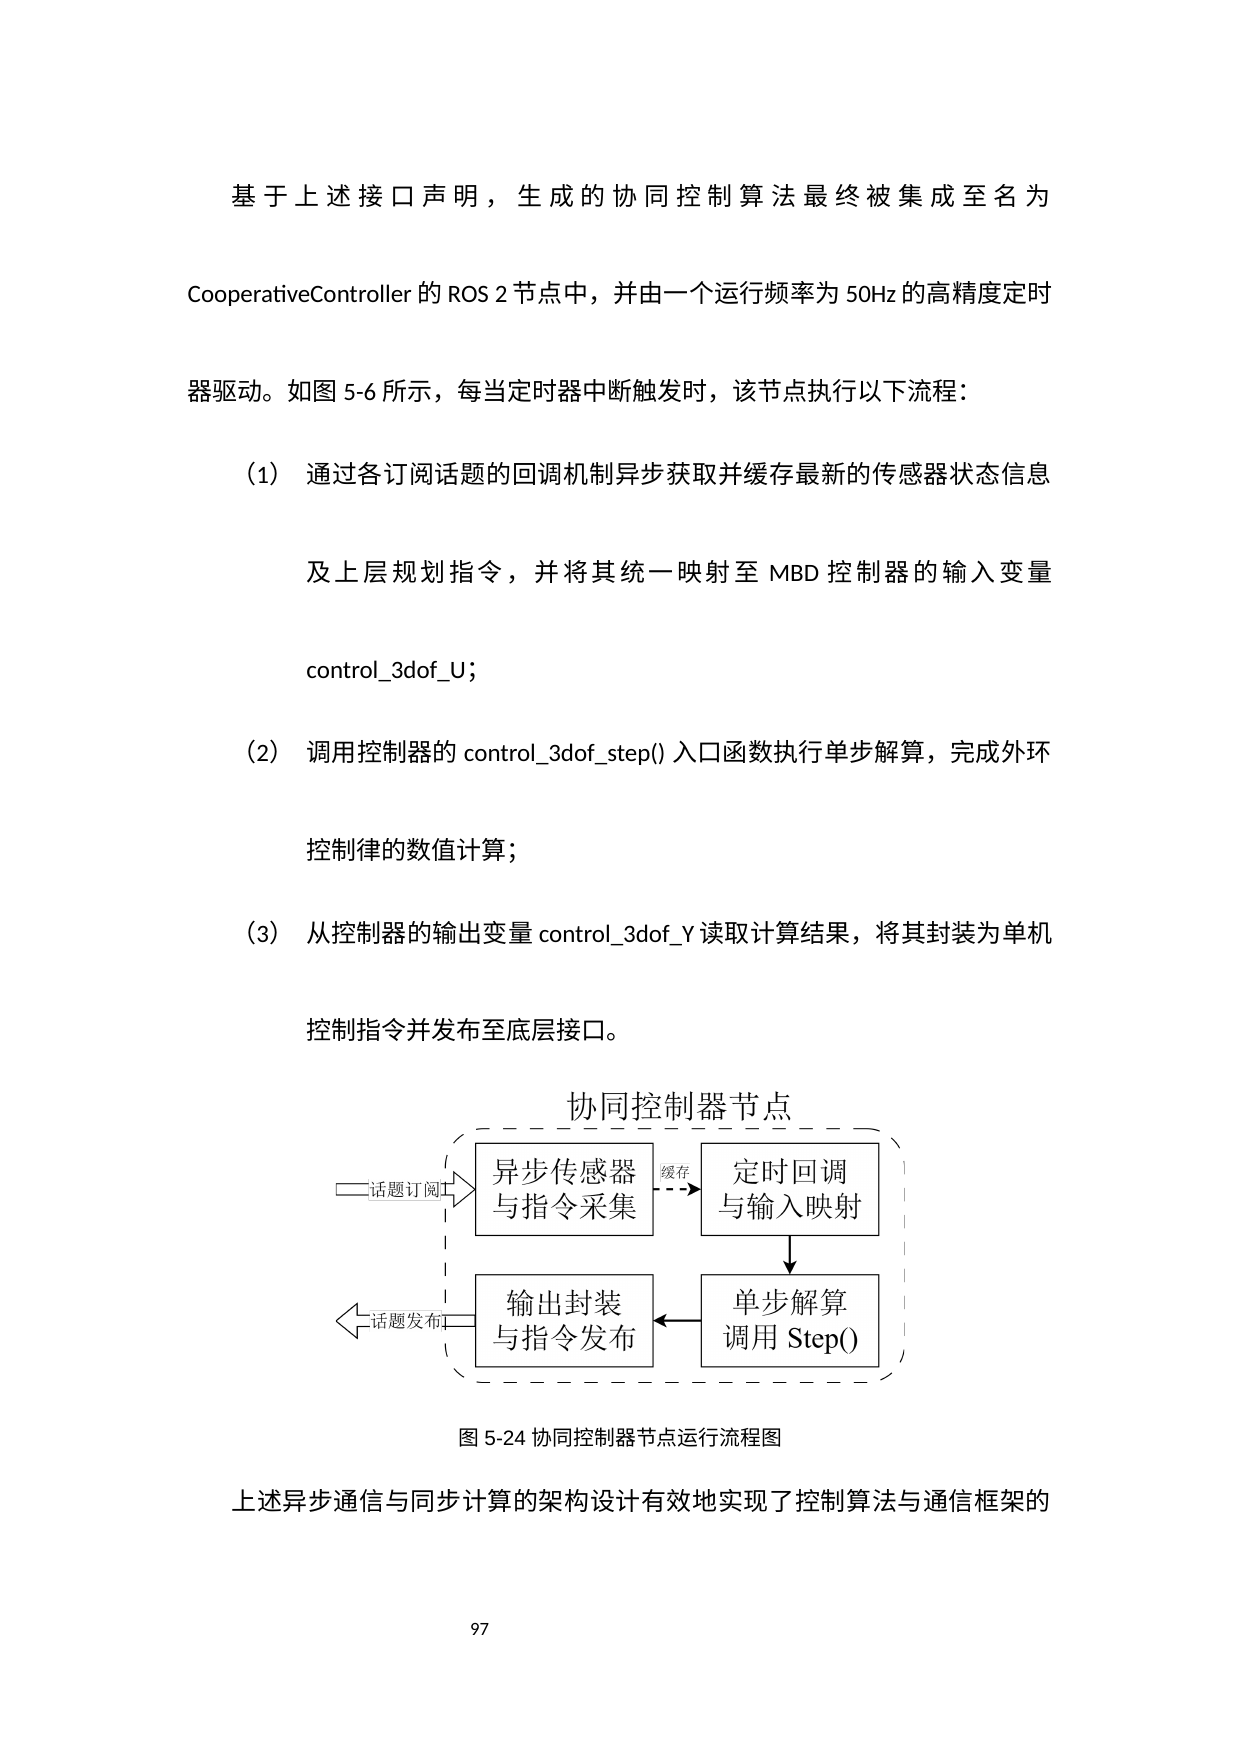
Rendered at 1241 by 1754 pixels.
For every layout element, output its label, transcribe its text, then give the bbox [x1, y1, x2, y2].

list 通过各订阅话题的回调机制异步获取并缓存最新的传感器状态信息及上层规划指令，并将其统一映射至MBD控制器的输入变量control_3dof_U； [231, 440, 1053, 700]
list 从控制器的输出变量control_3dof_Y读取计算结果，将其封装为单机控制指令并发布至底层接口。 [231, 899, 1053, 1061]
text 基于上述接口声明，生成的协同控制算法最终被集成至名为CooperativeController的ROS 2节点中，并由一个运行频率为50Hz的高精度定时器驱动。如图 5-6 所示，每当定时器中断触发时，该节点执行以下流程： [187, 162, 1053, 422]
picture [335, 1079, 905, 1383]
list 调用控制器的control_3dof_step() 入口函数执行单步解算，完成外环控制律的数值计算； [231, 718, 1053, 881]
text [187, 1467, 1053, 1532]
